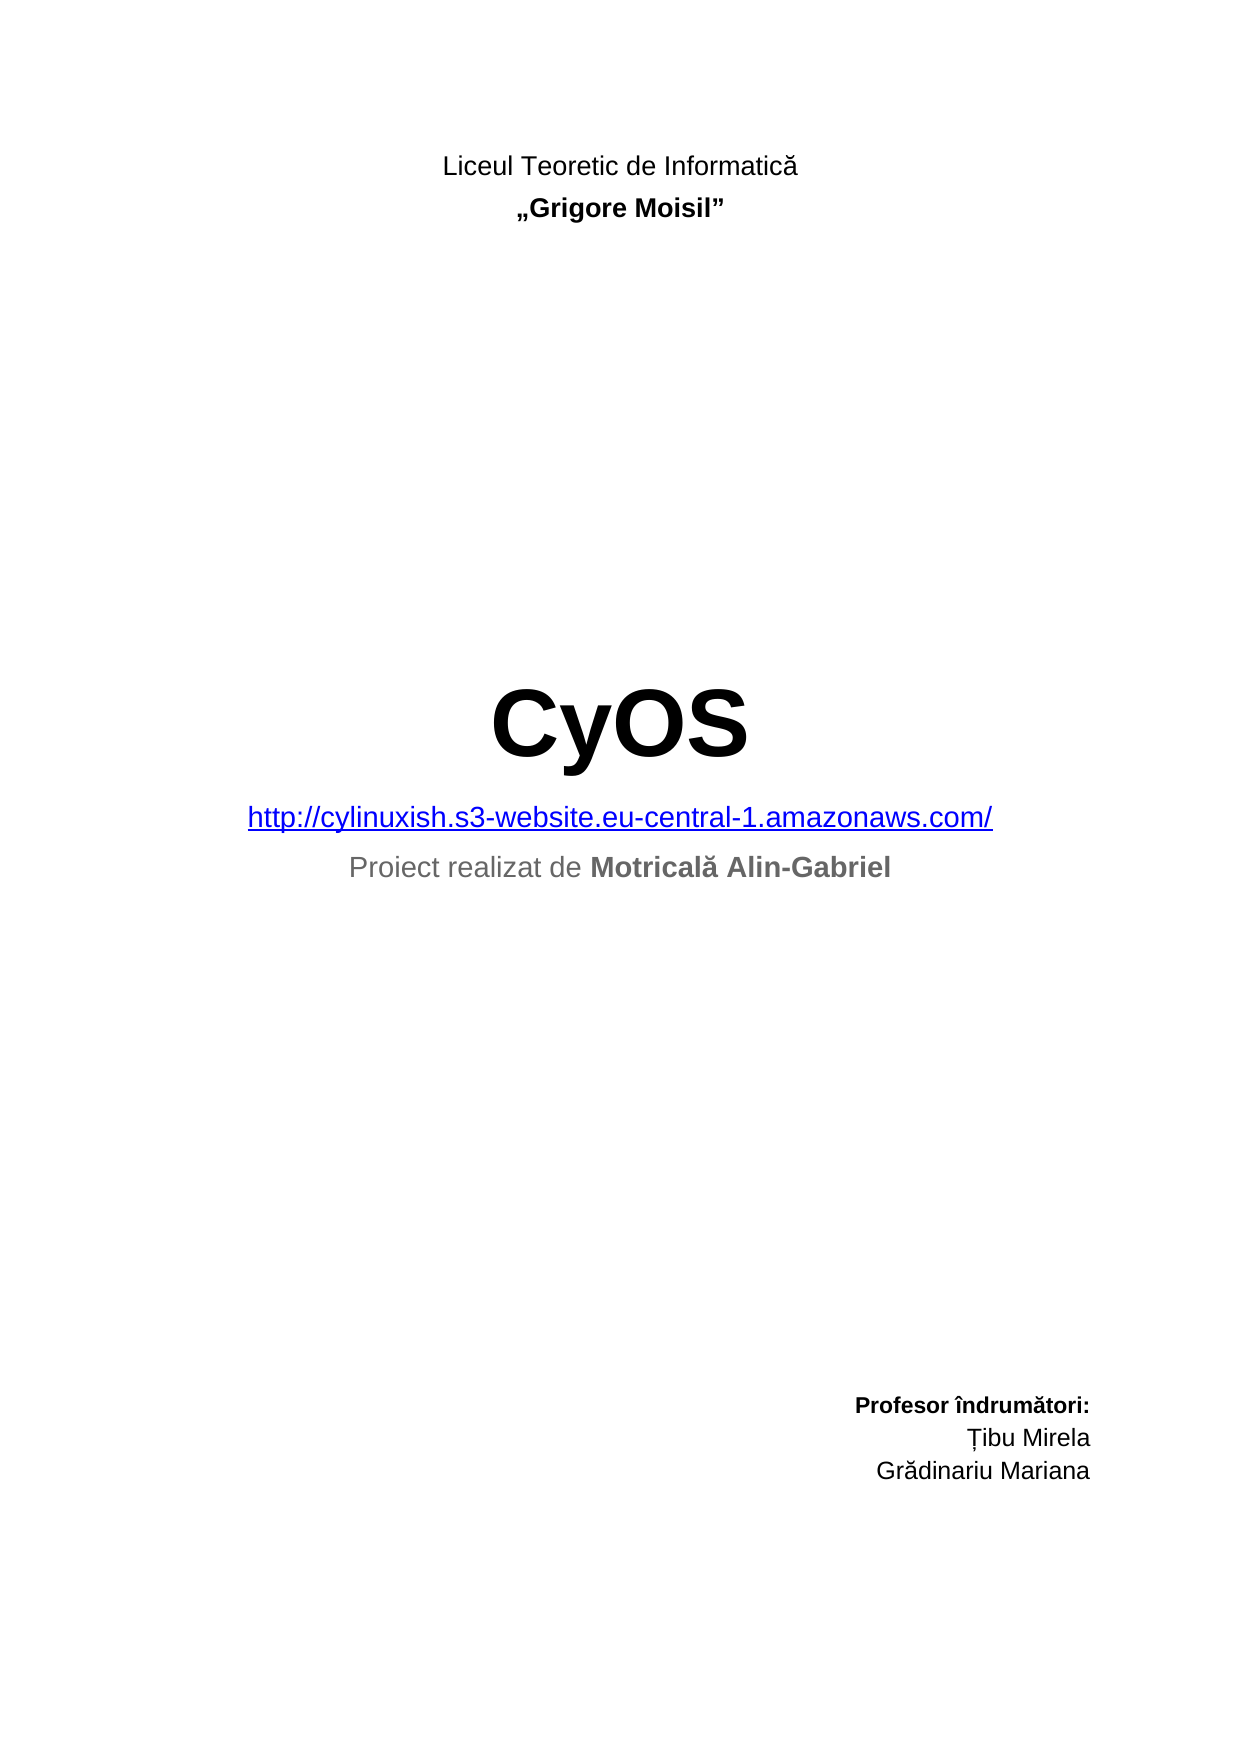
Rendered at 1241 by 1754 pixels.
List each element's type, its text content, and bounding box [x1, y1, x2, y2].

text Profesor îndrumători: [150, 1392, 1090, 1418]
title „Grigore Moisil” [150, 192, 1090, 223]
text Țibu Mirela [150, 1423, 1090, 1452]
subtitle http://cylinuxish.s3-website.eu-central-1.amazonaws.com/ [150, 800, 1090, 833]
subtitle Proiect realizat de Motricală Alin-Gabriel [150, 850, 1090, 884]
text Grădinariu Mariana [150, 1456, 1090, 1485]
title CyOS [150, 667, 1090, 777]
title Liceul Teoretic de Informatică [150, 150, 1090, 181]
